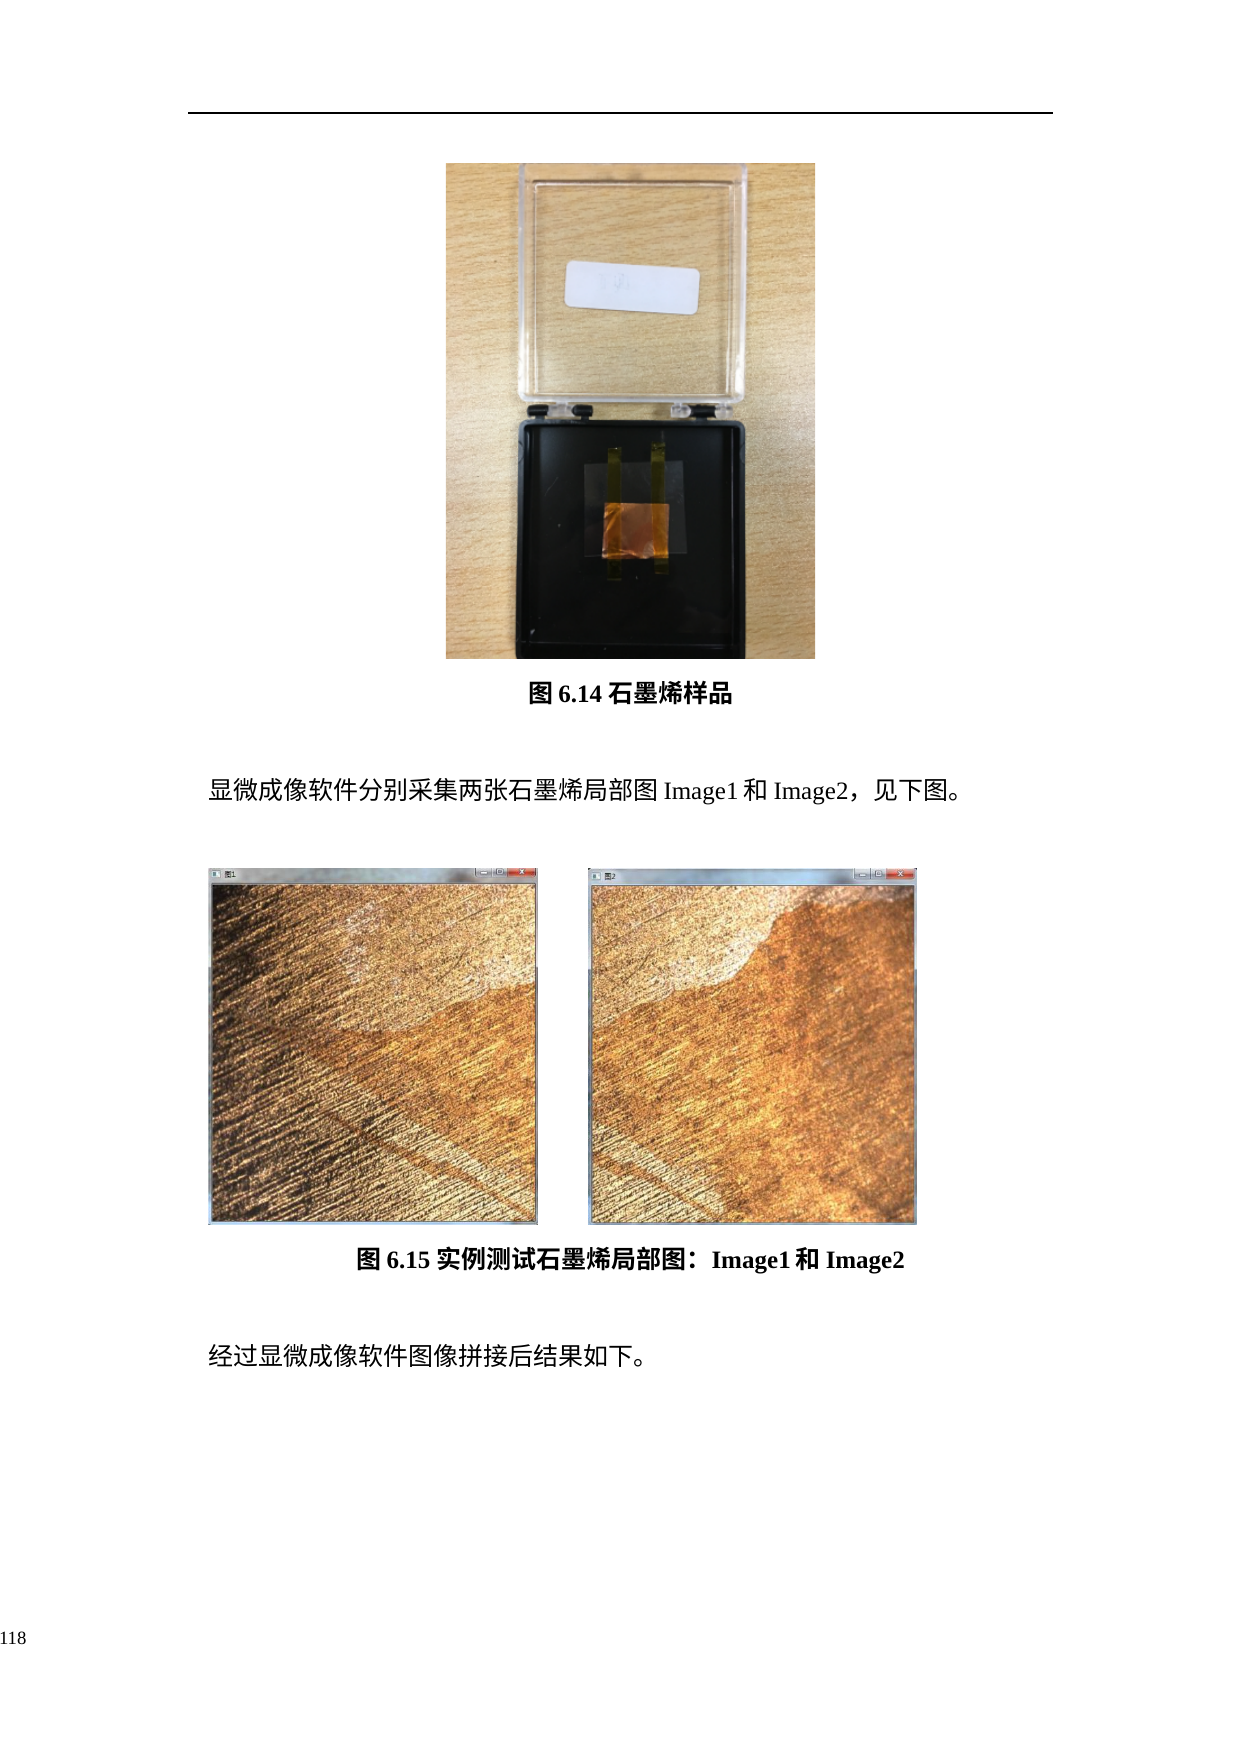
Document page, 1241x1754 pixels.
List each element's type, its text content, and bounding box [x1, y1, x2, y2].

text 显微成像软件分别采集两张石墨烯局部图Image1和Image2，见下图。 [187, 771, 1053, 807]
picture [208, 868, 538, 1225]
text 图6.14 石墨烯样品 [187, 673, 1053, 709]
picture [445, 163, 816, 659]
picture [588, 868, 917, 1225]
text 经过显微成像软件图像拼接后结果如下。 [187, 1337, 1053, 1373]
text 图6.15 实例测试石墨烯局部图：Image1和Image2 [187, 1239, 1053, 1275]
